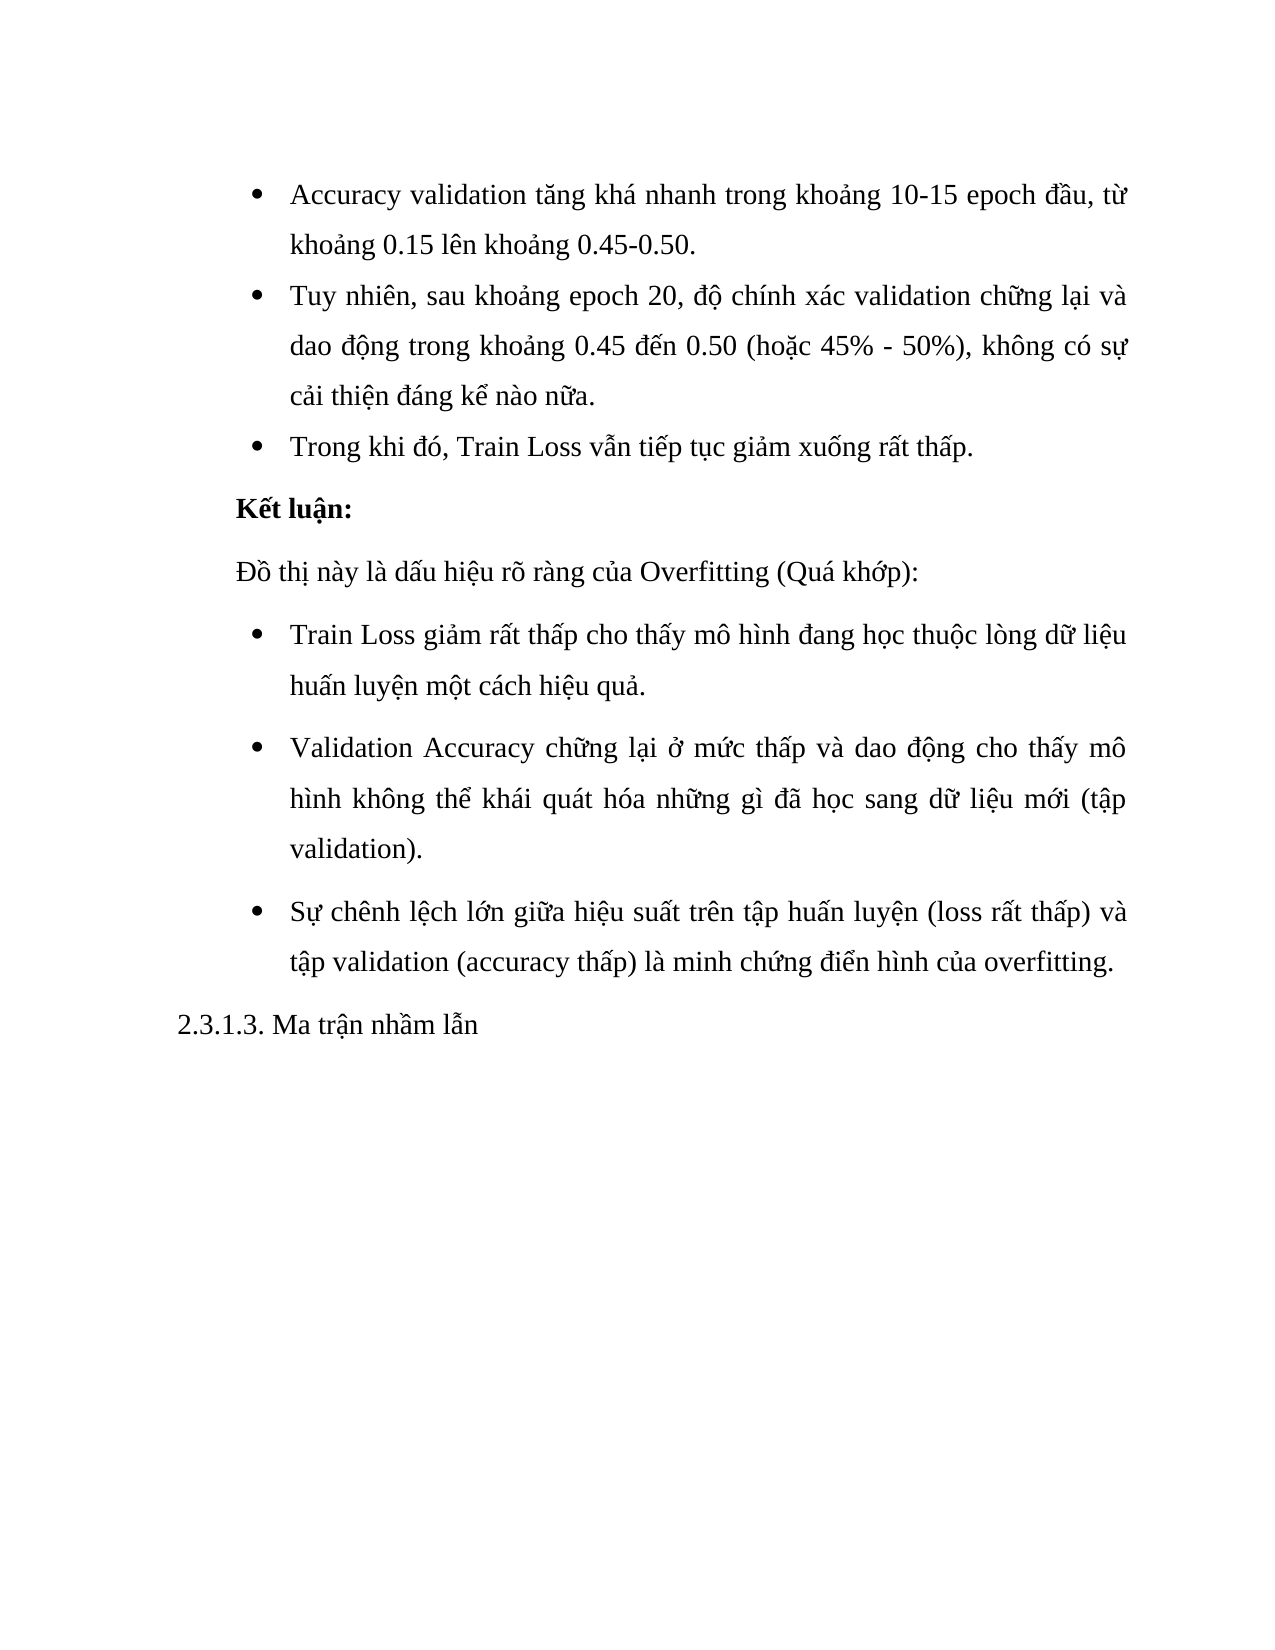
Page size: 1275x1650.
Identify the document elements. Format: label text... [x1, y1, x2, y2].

text 2.3.1.3. Ma trận nhầm lẫn [177, 1007, 1128, 1041]
list Trong khi đó, Train Loss vẫn tiếp tục giảm xuống rất thấp. [252, 429, 1128, 462]
text Đồ thị này là dấu hiệu rõ ràng của Overfitting (Quá khớp): [177, 554, 1128, 588]
list Sự chênh lệch lớn giữa hiệu suất trên tập huấn luyện (loss rất thấp) và tập validation (accuracy thấp) là minh chứng điển hình của overfitting. [252, 894, 1128, 978]
list Tuy nhiên, sau khoảng epoch 20, độ chính xác validation chững lại và dao động trong khoảng 0.45 đến 0.50 (hoặc 45% - 50%), không có sự cải thiện đáng kể nào nữa. [252, 278, 1128, 412]
list Accuracy validation tăng khá nhanh trong khoảng 10-15 epoch đầu, từ khoảng 0.15 lên khoảng 0.45-0.50. [252, 177, 1128, 261]
text Kết luận: [177, 492, 1128, 525]
list Validation Accuracy chững lại ở mức thấp và dao động cho thấy mô hình không thể khái quát hóa những gì đã học sang dữ liệu mới (tập validation). [252, 731, 1128, 865]
list Train Loss giảm rất thấp cho thấy mô hình đang học thuộc lòng dữ liệu huấn luyện một cách hiệu quả. [252, 617, 1128, 701]
